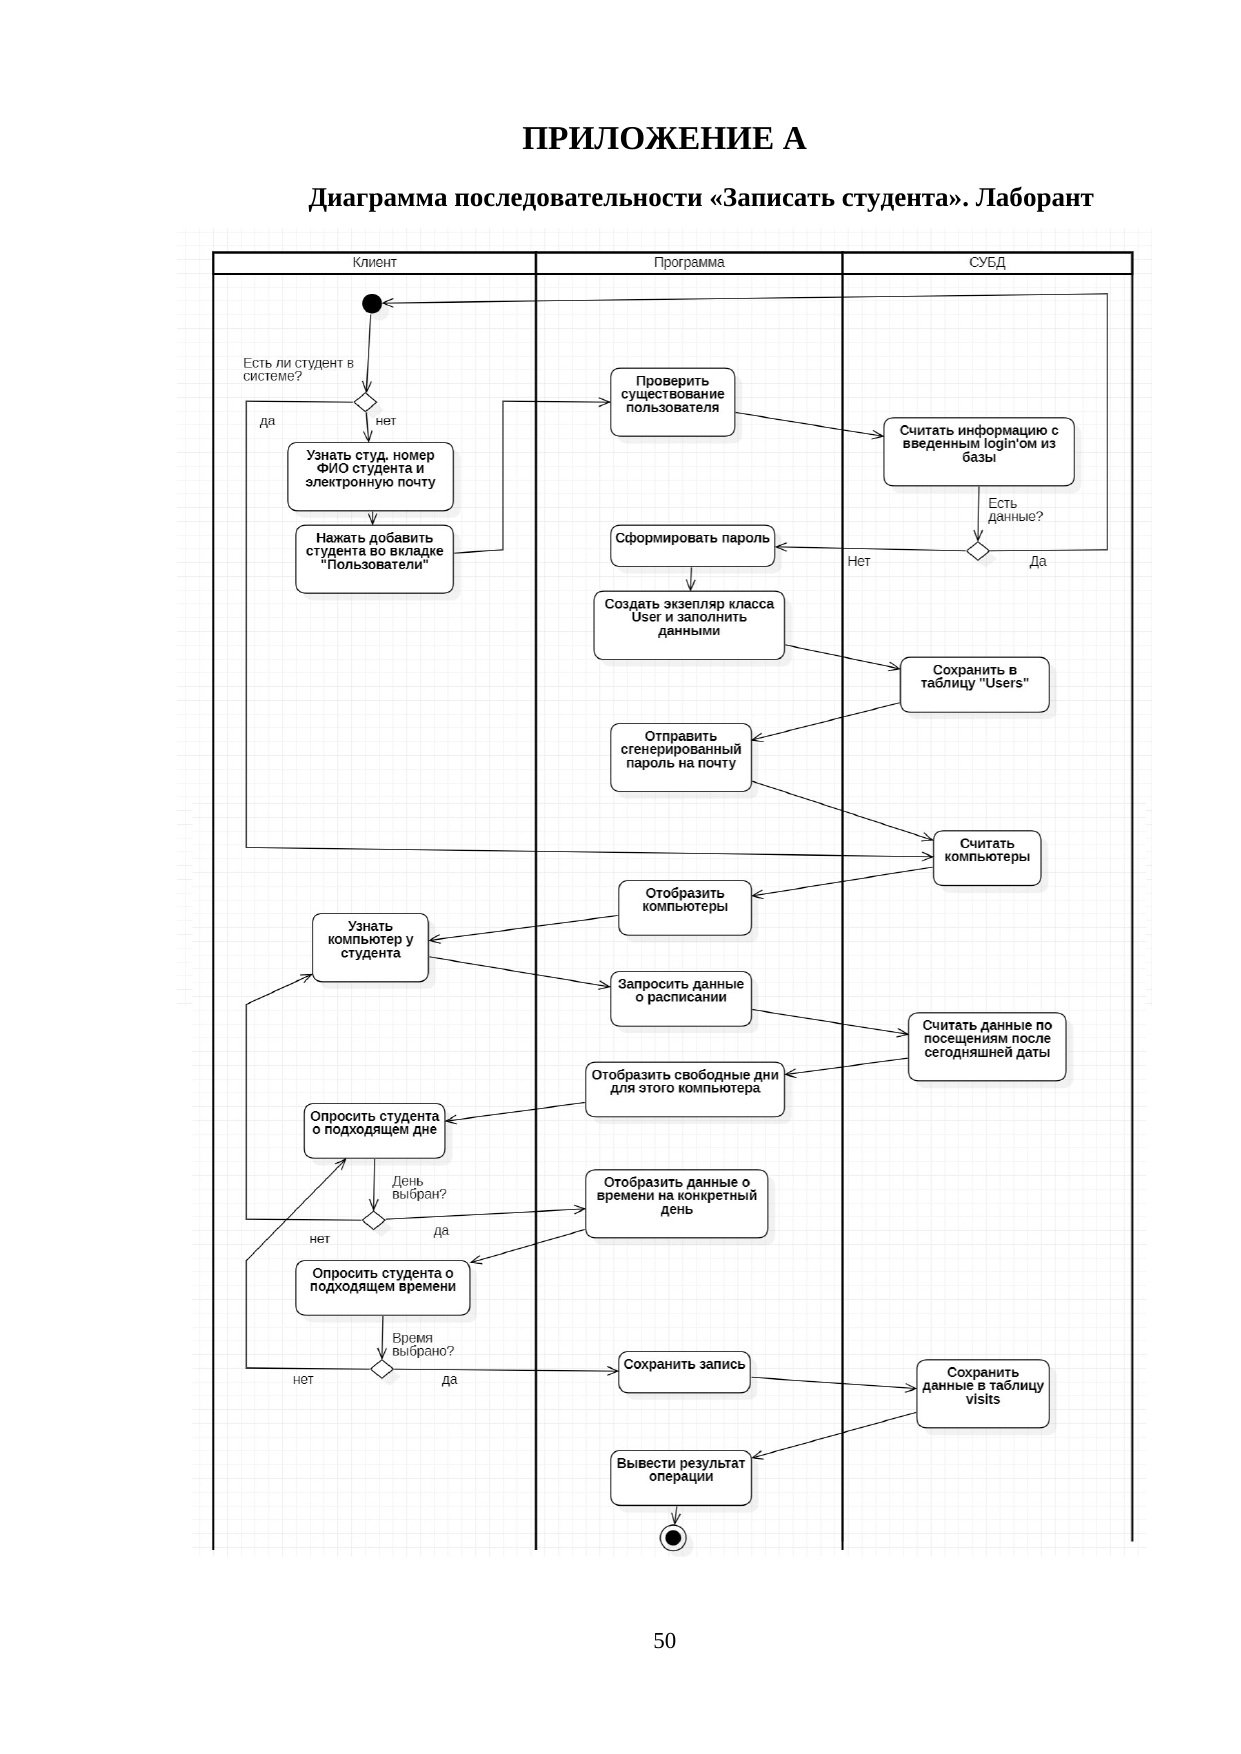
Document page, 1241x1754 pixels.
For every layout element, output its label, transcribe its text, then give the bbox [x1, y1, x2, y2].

text ПРИЛОЖЕНИЕ А [177, 118, 1152, 156]
picture [177, 228, 1152, 1557]
text Диаграмма последовательности «Записать студента». Лаборант [177, 181, 1152, 213]
